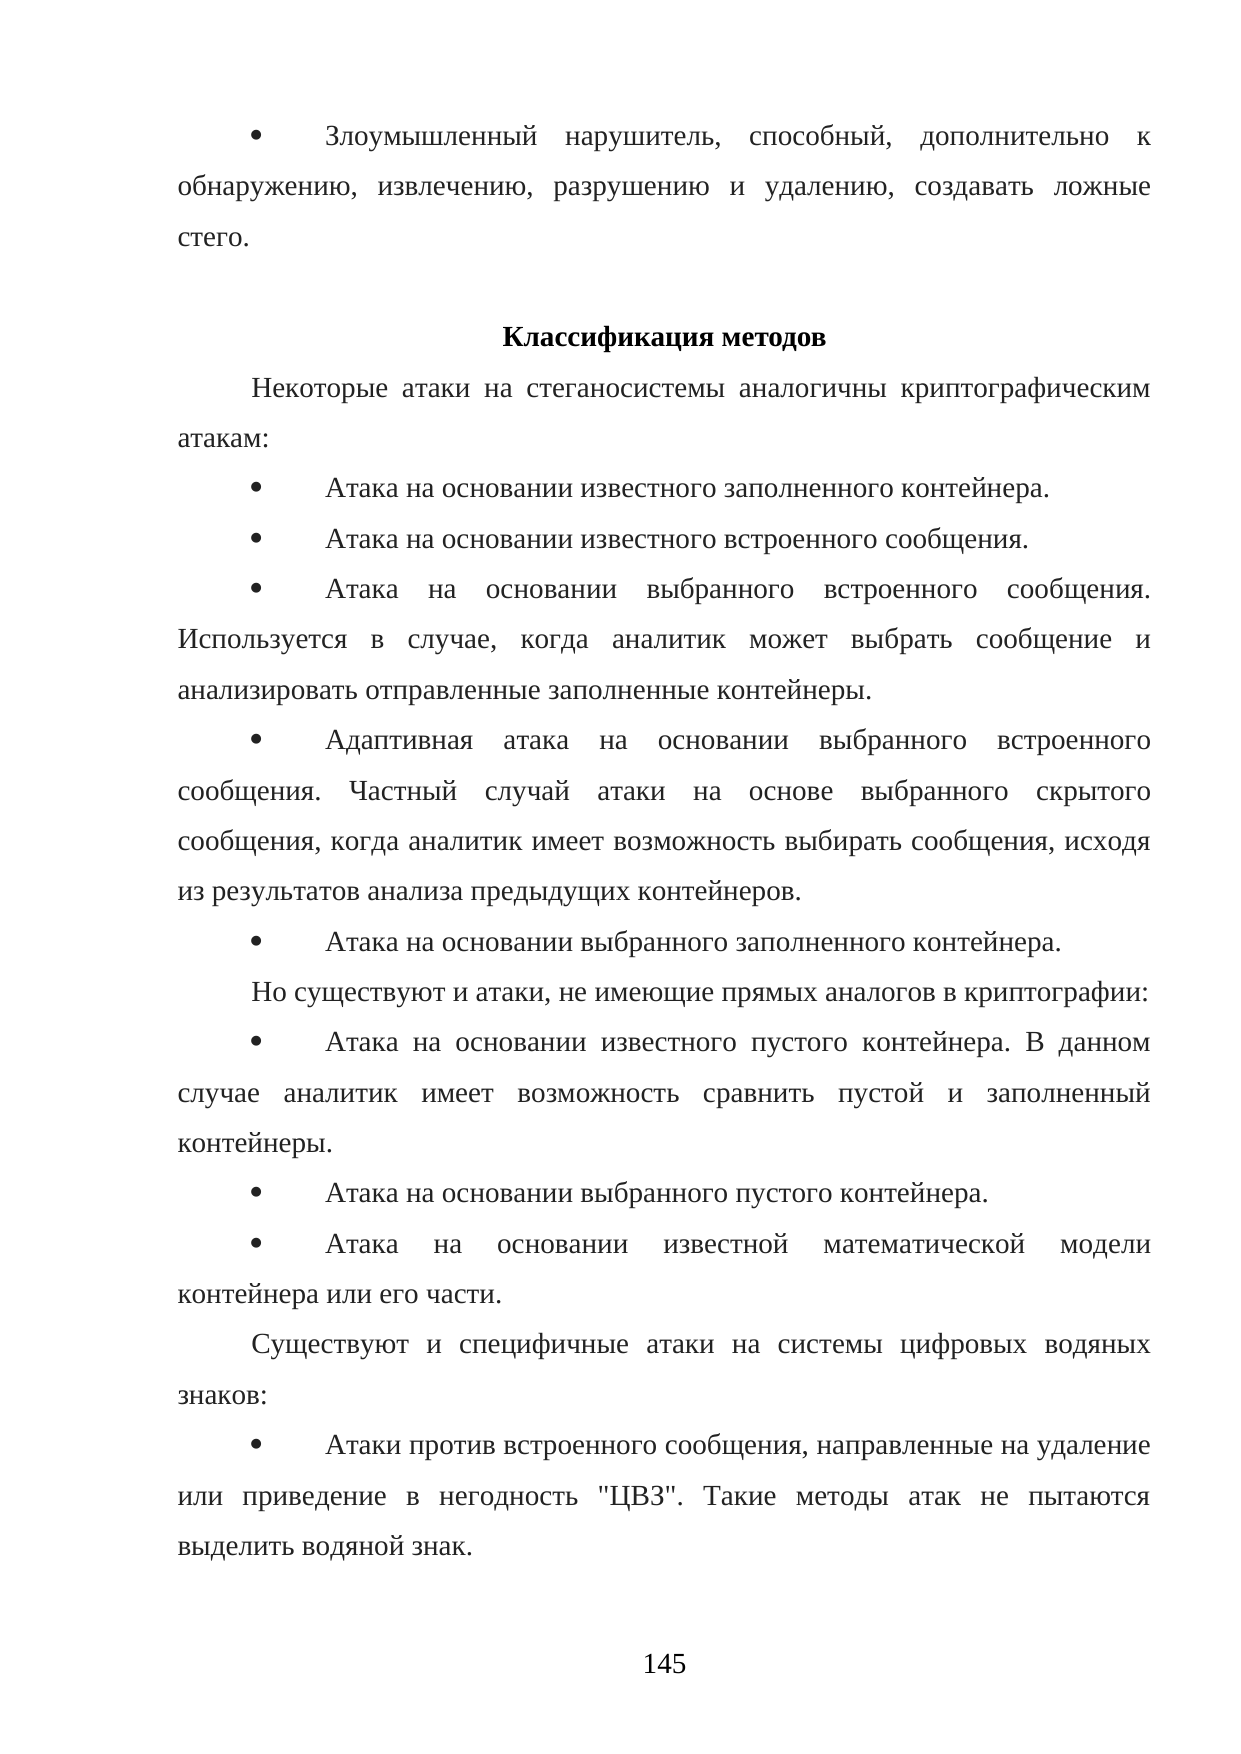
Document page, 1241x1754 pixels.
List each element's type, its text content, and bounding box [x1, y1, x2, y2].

list Атака на основании выбранного заполненного контейнера. [177, 924, 1152, 957]
list Атака на основании известного встроенного сообщения. [177, 521, 1152, 554]
text Существуют и специфичные атаки на системы цифровых водяных знаков: [177, 1327, 1152, 1410]
list Атака на основании выбранного встроенного сообщения. Используется в случае, когда аналитик может выбрать сообщение и анализировать отправленные заполненные контейнеры. [177, 571, 1152, 706]
list Адаптивная атака на основании выбранного встроенного сообщения. Частный случай атаки на основе выбранного скрытого сообщения, когда аналитик имеет возможность выбирать сообщения, исходя из результатов анализа предыдущих контейнеров. [177, 722, 1152, 907]
list ​Классификация методов [177, 319, 1152, 353]
list Атака на основании известной математической модели контейнера или его части. [177, 1226, 1152, 1310]
text Некоторые атаки на стеганосистемы аналогичны криптографическим атакам: [177, 370, 1152, 454]
list Злоумышленный нарушитель, способный, дополнительно к обнаружению, извлечению, разрушению и удалению, создавать ложные стего. [177, 118, 1152, 252]
list Атака на основании известного заполненного контейнера. [177, 470, 1152, 504]
list Атака на основании выбранного пустого контейнера. [177, 1175, 1152, 1209]
list Атаки против встроенного сообщения, направленные на удаление или приведение в негодность "ЦВЗ". Такие методы атак не пытаются выделить водяной знак. [177, 1427, 1152, 1561]
text Но существуют и атаки, не имеющие прямых аналогов в криптографии: [177, 974, 1152, 1008]
list Атака на основании известного пустого контейнера. В данном случае аналитик имеет возможность сравнить пустой и заполненный контейнеры. [177, 1024, 1152, 1159]
